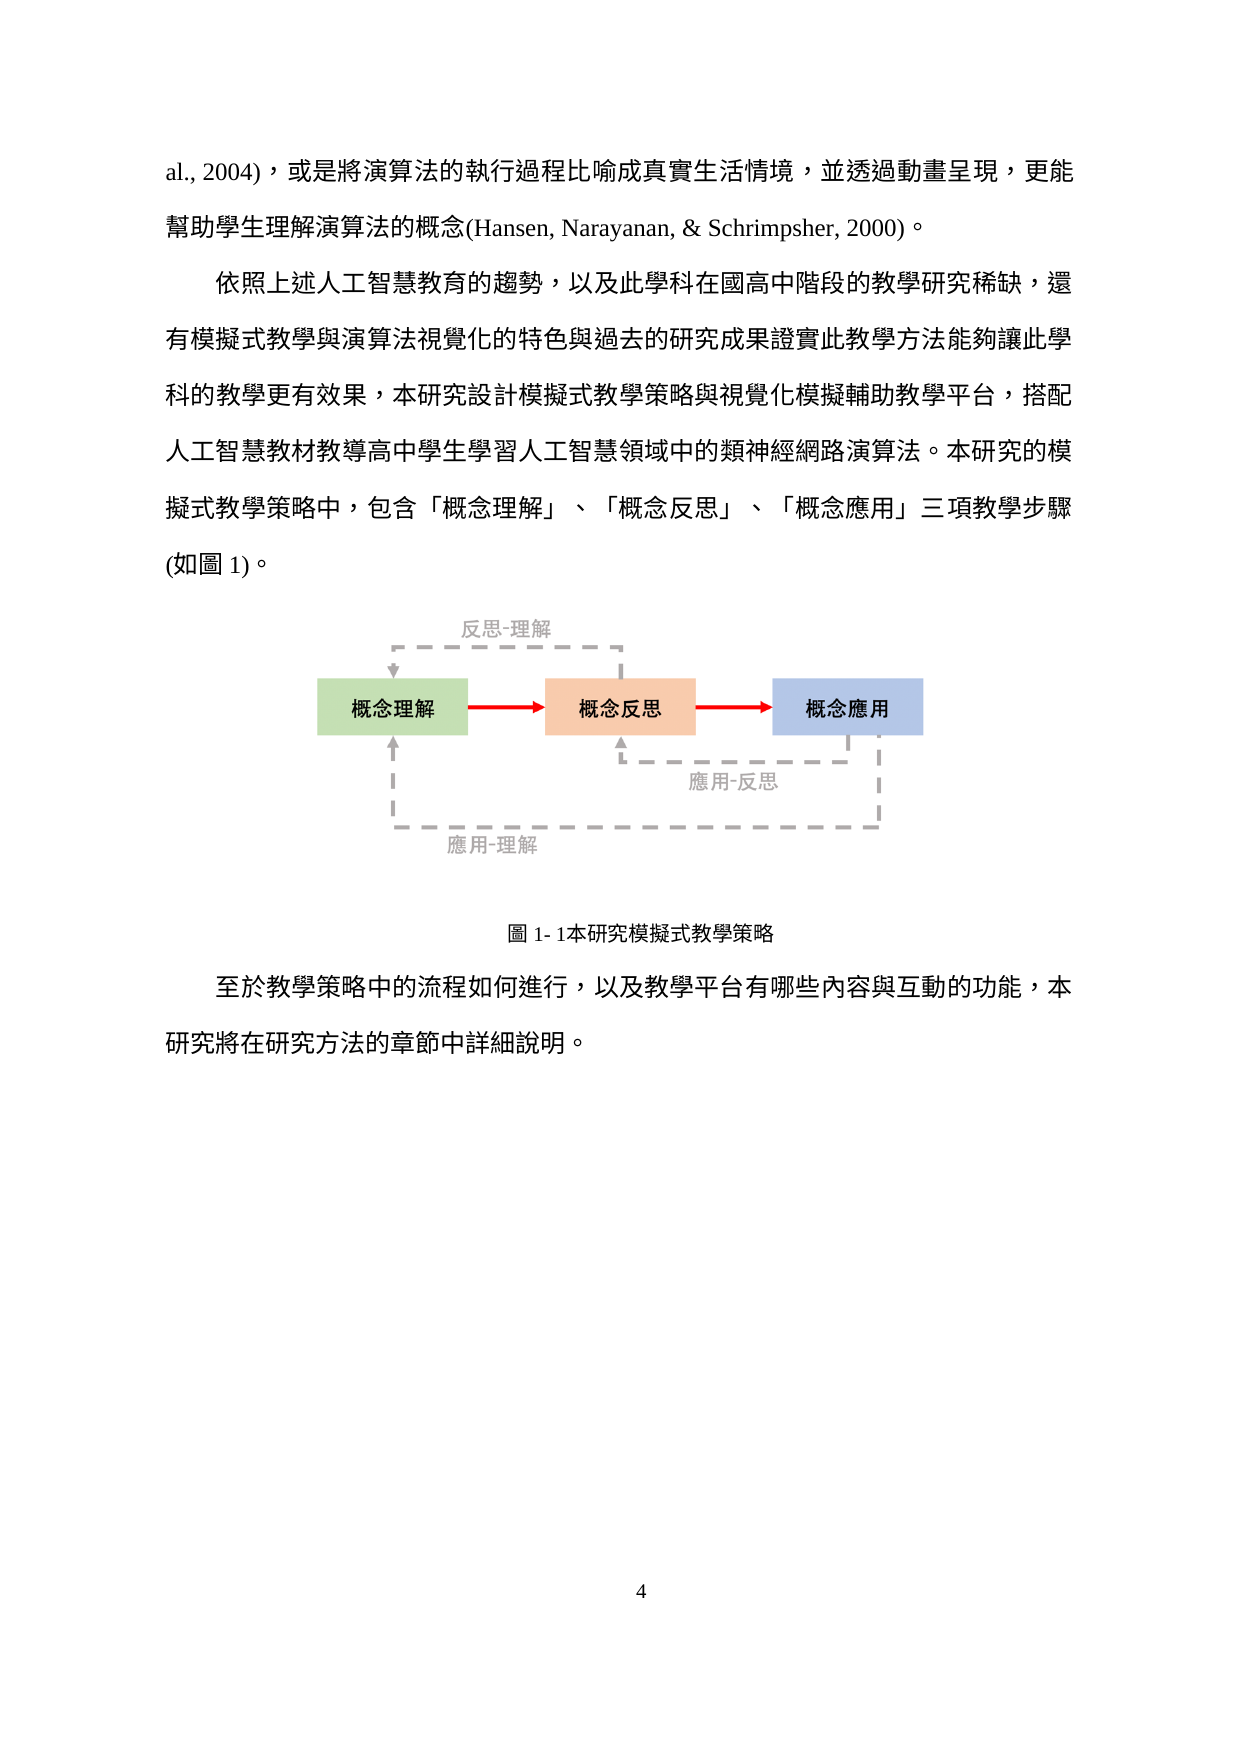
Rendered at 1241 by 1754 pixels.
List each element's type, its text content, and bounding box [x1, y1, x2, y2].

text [165, 151, 1075, 244]
text 依照上述人工智慧教育的趨勢，以及此學科在國高中階段的教學研究稀缺，還有模擬式教學與演算法視覺化的特色與過去的研究成果證實此教學方法能夠讓此學科的教學更有效果，本研究設計模擬式教學策略與視覺化模擬輔助教學平台，搭配人工智慧教材教導高中學生學習人工智慧領域中的類神經網路演算法。本研究的模擬式教學策略中，包含「概念理解」、「概念反思」、「概念應用」三項教學步驟(如圖1)。 [165, 262, 1075, 581]
picture [306, 599, 934, 873]
text 至於教學策略中的流程如何進行，以及教學平台有哪些內容與互動的功能，本研究將在研究方法的章節中詳細說明。 [165, 966, 1075, 1060]
text 圖 1- 1本研究模擬式教學策略 [165, 914, 1075, 951]
